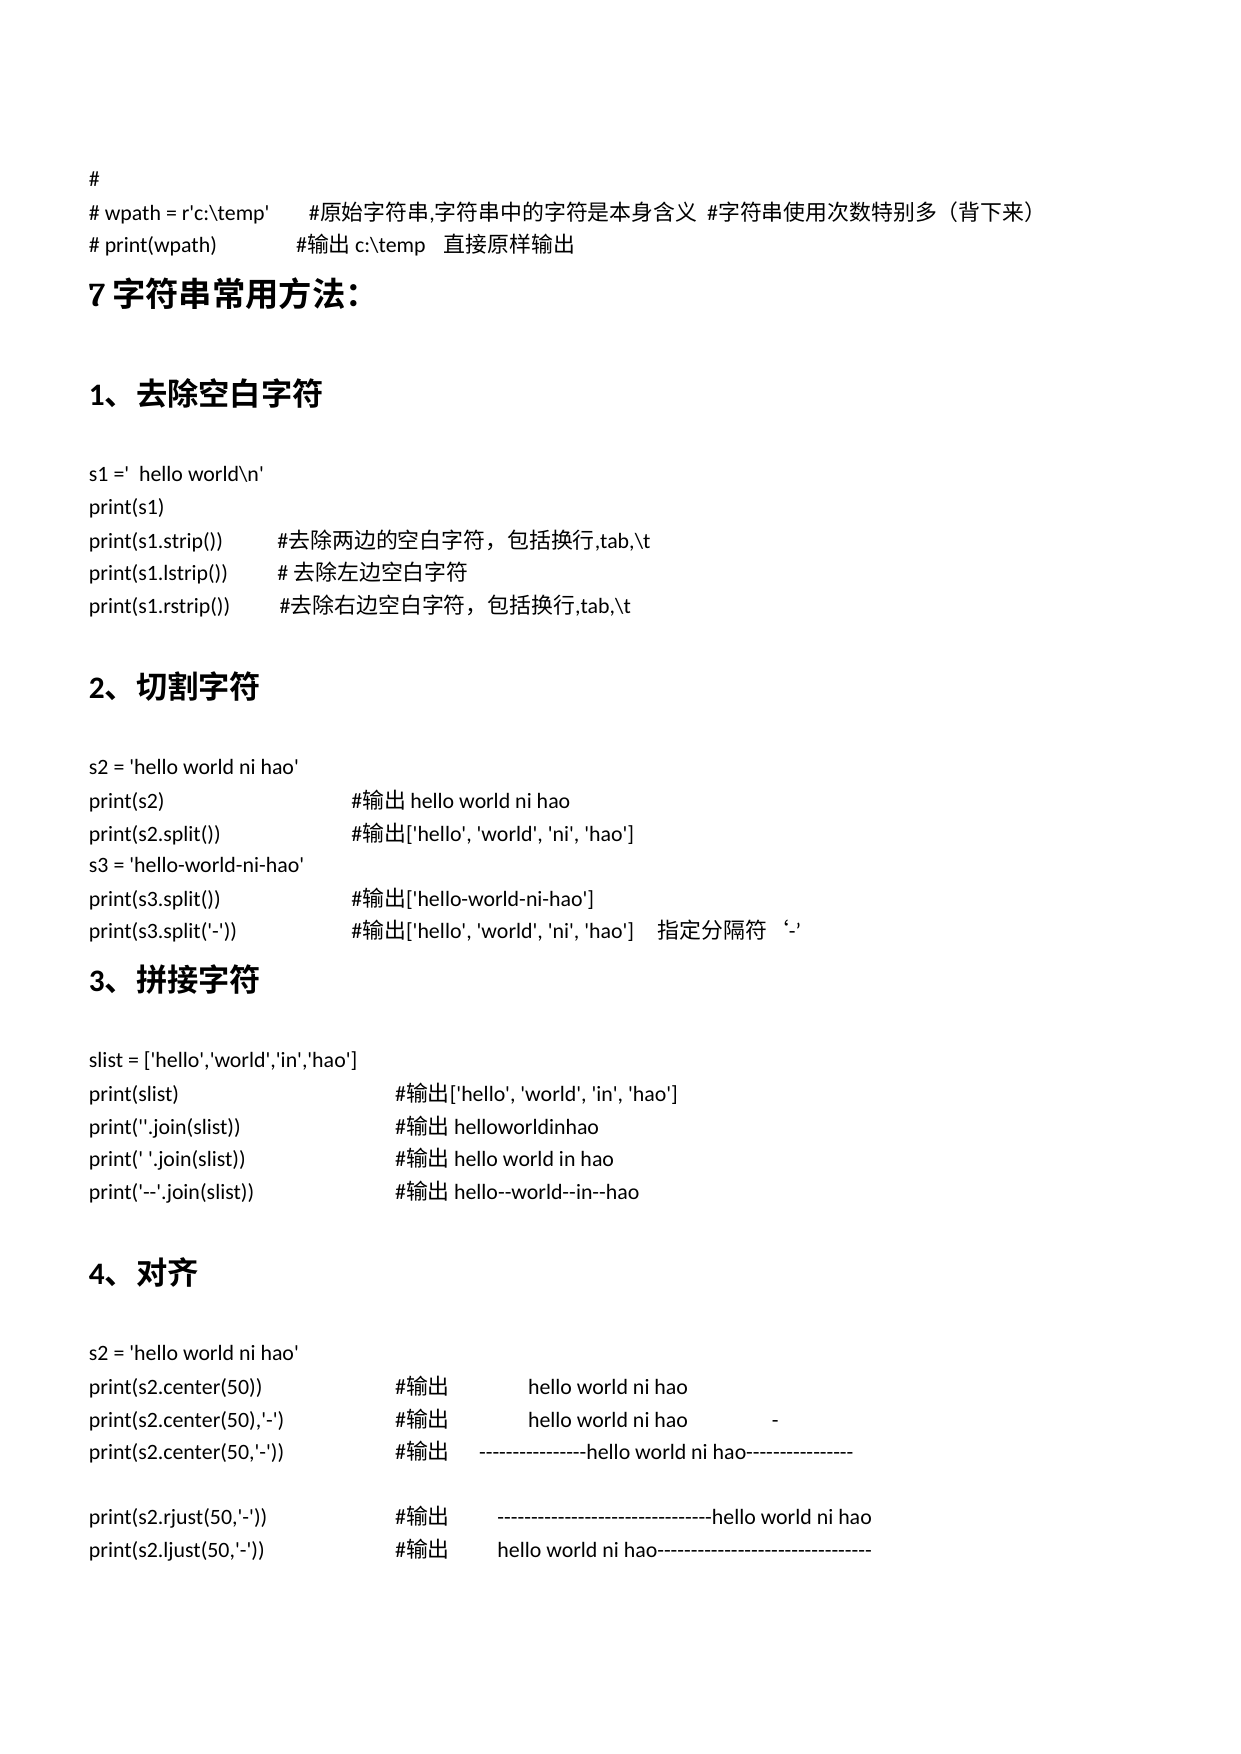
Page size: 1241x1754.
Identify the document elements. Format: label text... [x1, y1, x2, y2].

text s2 = 'hello world ni hao' [89, 750, 1152, 783]
subtitle 1、去除空白字符 [89, 359, 1152, 424]
text print(s2.rjust(50,'-')) #输出 --------------------------------hello world ni hao [89, 1499, 1152, 1531]
text print(s2.split()) #输出['hello', 'world', 'ni', 'hao'] [89, 815, 1152, 848]
text print(s2) #输出hello world ni hao [89, 783, 1152, 815]
text print(s3.split()) #输出['hello-world-ni-hao'] [89, 880, 1152, 913]
text s1 =' hello world\n' [89, 457, 1152, 490]
text print(s2.center(50,'-')) #输出 ----------------hello world ni hao---------------- [89, 1434, 1152, 1466]
text print(''.join(slist)) #输出helloworldinhao [89, 1108, 1152, 1141]
text print(s3.split('-')) #输出['hello', 'world', 'ni', 'hao'] 指定分隔符‘-’ [89, 913, 1152, 945]
text # [89, 162, 1152, 194]
text print(s1.rstrip()) #去除右边空白字符，包括换行,tab,\t [89, 587, 1152, 620]
text print(slist) #输出['hello', 'world', 'in', 'hao'] [89, 1076, 1152, 1108]
subtitle 7字符串常用方法： [89, 259, 1152, 324]
text print(' '.join(slist)) #输出hello world in hao [89, 1141, 1152, 1173]
text print(s1.strip()) #去除两边的空白字符，包括换行,tab,\t [89, 522, 1152, 555]
text print(s1) [89, 490, 1152, 522]
text print('--'.join(slist)) #输出hello--world--in--hao [89, 1173, 1152, 1206]
text slist = ['hello','world','in','hao'] [89, 1043, 1152, 1076]
text print(s2.ljust(50,'-')) #输出 hello world ni hao-------------------------------- [89, 1531, 1152, 1564]
text s3 = 'hello-world-ni-hao' [89, 848, 1152, 880]
text s2 = 'hello world ni hao' [89, 1336, 1152, 1369]
text print(s1.lstrip()) # 去除左边空白字符 [89, 555, 1152, 587]
text # wpath = r'c:\temp' #原始字符串,字符串中的字符是本身含义 #字符串使用次数特别多（背下来） [89, 194, 1152, 227]
subtitle 3、拼接字符 [89, 945, 1152, 1010]
text print(s2.center(50)) #输出 hello world ni hao [89, 1369, 1152, 1401]
subtitle 4、对齐 [89, 1238, 1152, 1303]
text print(s2.center(50),'-') #输出 hello world ni hao - [89, 1401, 1152, 1434]
subtitle 2、切割字符 [89, 652, 1152, 717]
text # print(wpath) #输出c:\temp 直接原样输出 [89, 227, 1152, 259]
